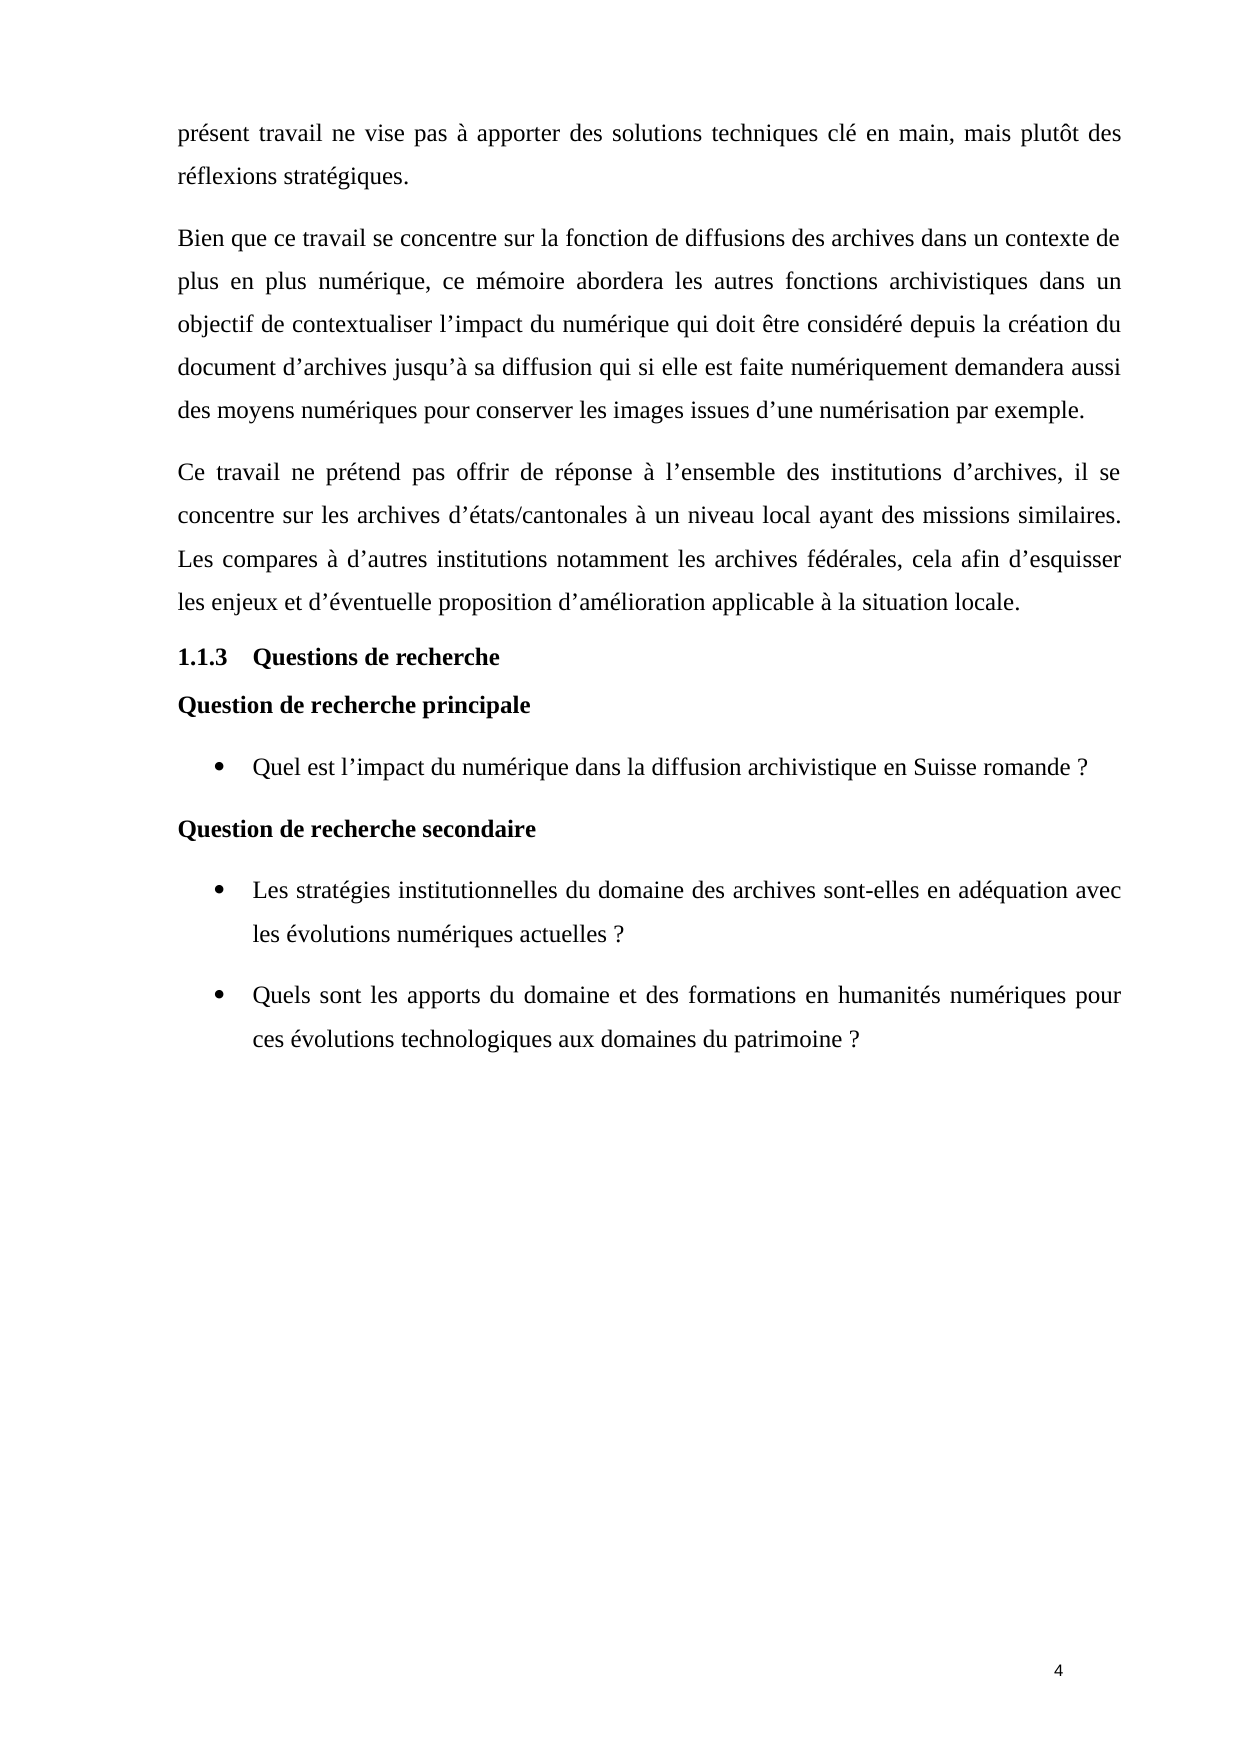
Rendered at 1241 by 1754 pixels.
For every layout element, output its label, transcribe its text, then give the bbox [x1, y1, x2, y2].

text Ce travail ne prétend pas offrir de réponse à l’ensemble des institutions d’archives, il se concentre sur les archives d’états/cantonales à un niveau local ayant des missions similaires. Les compares à d’autres institutions notamment les archives fédérales, cela afin d’esquisser les enjeux et d’éventuelle proposition d’amélioration applicable à la situation locale. [177, 457, 1122, 616]
text Question de recherche principale [177, 690, 1122, 719]
list Quels sont les apports du domaine et des formations en humanités numériques pour ces évolutions technologiques aux domaines du patrimoine ? [215, 981, 1122, 1052]
text Bien que ce travail se concentre sur la fonction de diffusions des archives dans un contexte de plus en plus numérique, ce mémoire abordera les autres fonctions archivistiques dans un objectif de contextualiser l’impact du numérique qui doit être considéré depuis la création du document d’archives jusqu’à sa diffusion qui si elle est faite numériquement demandera aussi des moyens numériques pour conserver les images issues d’une numérisation par exemple. [177, 223, 1122, 424]
list Quel est l’impact du numérique dans la diffusion archivistique en Suisse romande ? [215, 752, 1122, 781]
subtitle Questions de recherche [177, 642, 1122, 671]
list Les stratégies institutionnelles du domaine des archives sont-elles en adéquation avec les évolutions numériques actuelles ? [215, 876, 1122, 947]
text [177, 118, 1122, 190]
text Question de recherche secondaire [177, 814, 1122, 842]
